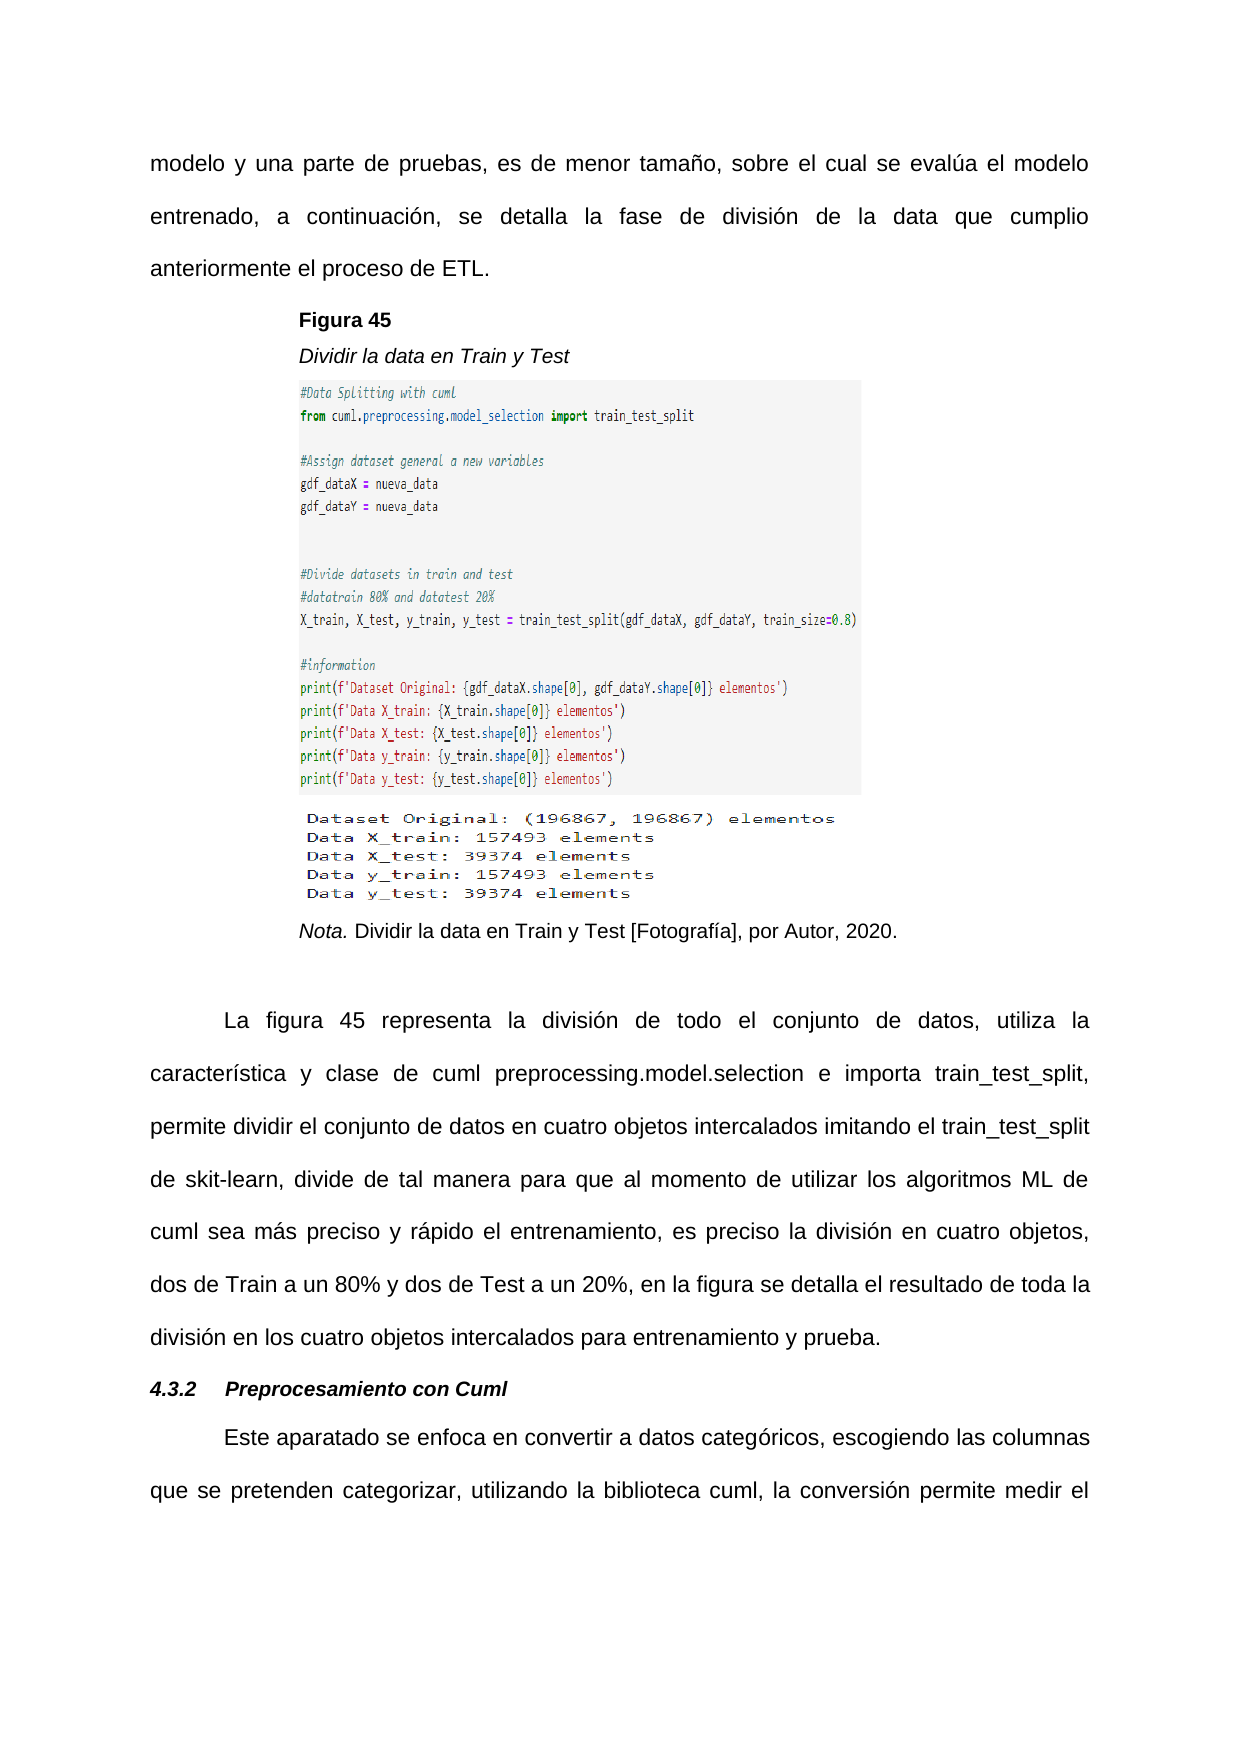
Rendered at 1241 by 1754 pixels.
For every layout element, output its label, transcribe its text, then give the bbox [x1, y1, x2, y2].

text La figura 45 representa la división de todo el conjunto de datos, utiliza la característica y clase de cuml preprocessing.model.selection e importa train_test_split, permite dividir el conjunto de datos en cuatro objetos intercalados imitando el train_test_split de skit-learn, divide de tal manera para que al momento de utilizar los algoritmos ML de cuml sea más preciso y rápido el entrenamiento, es preciso la división en cuatro objetos, dos de Train a un 80% y dos de Test a un 20%, en la figura se detalla el resultado de toda la división en los cuatro objetos intercalados para entrenamiento y prueba. [150, 1007, 1090, 1350]
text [150, 150, 1090, 282]
subtitle Preprocesamiento con Cuml [150, 1376, 1090, 1400]
picture [298, 380, 862, 795]
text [150, 1424, 1090, 1503]
picture [298, 806, 857, 907]
list Figura 45 [299, 308, 925, 332]
list Nota. Dividir la data en Train y Test [Fotografía], por Autor, 2020. [299, 919, 925, 943]
text Dividir la data en Train y Test [299, 344, 1090, 368]
